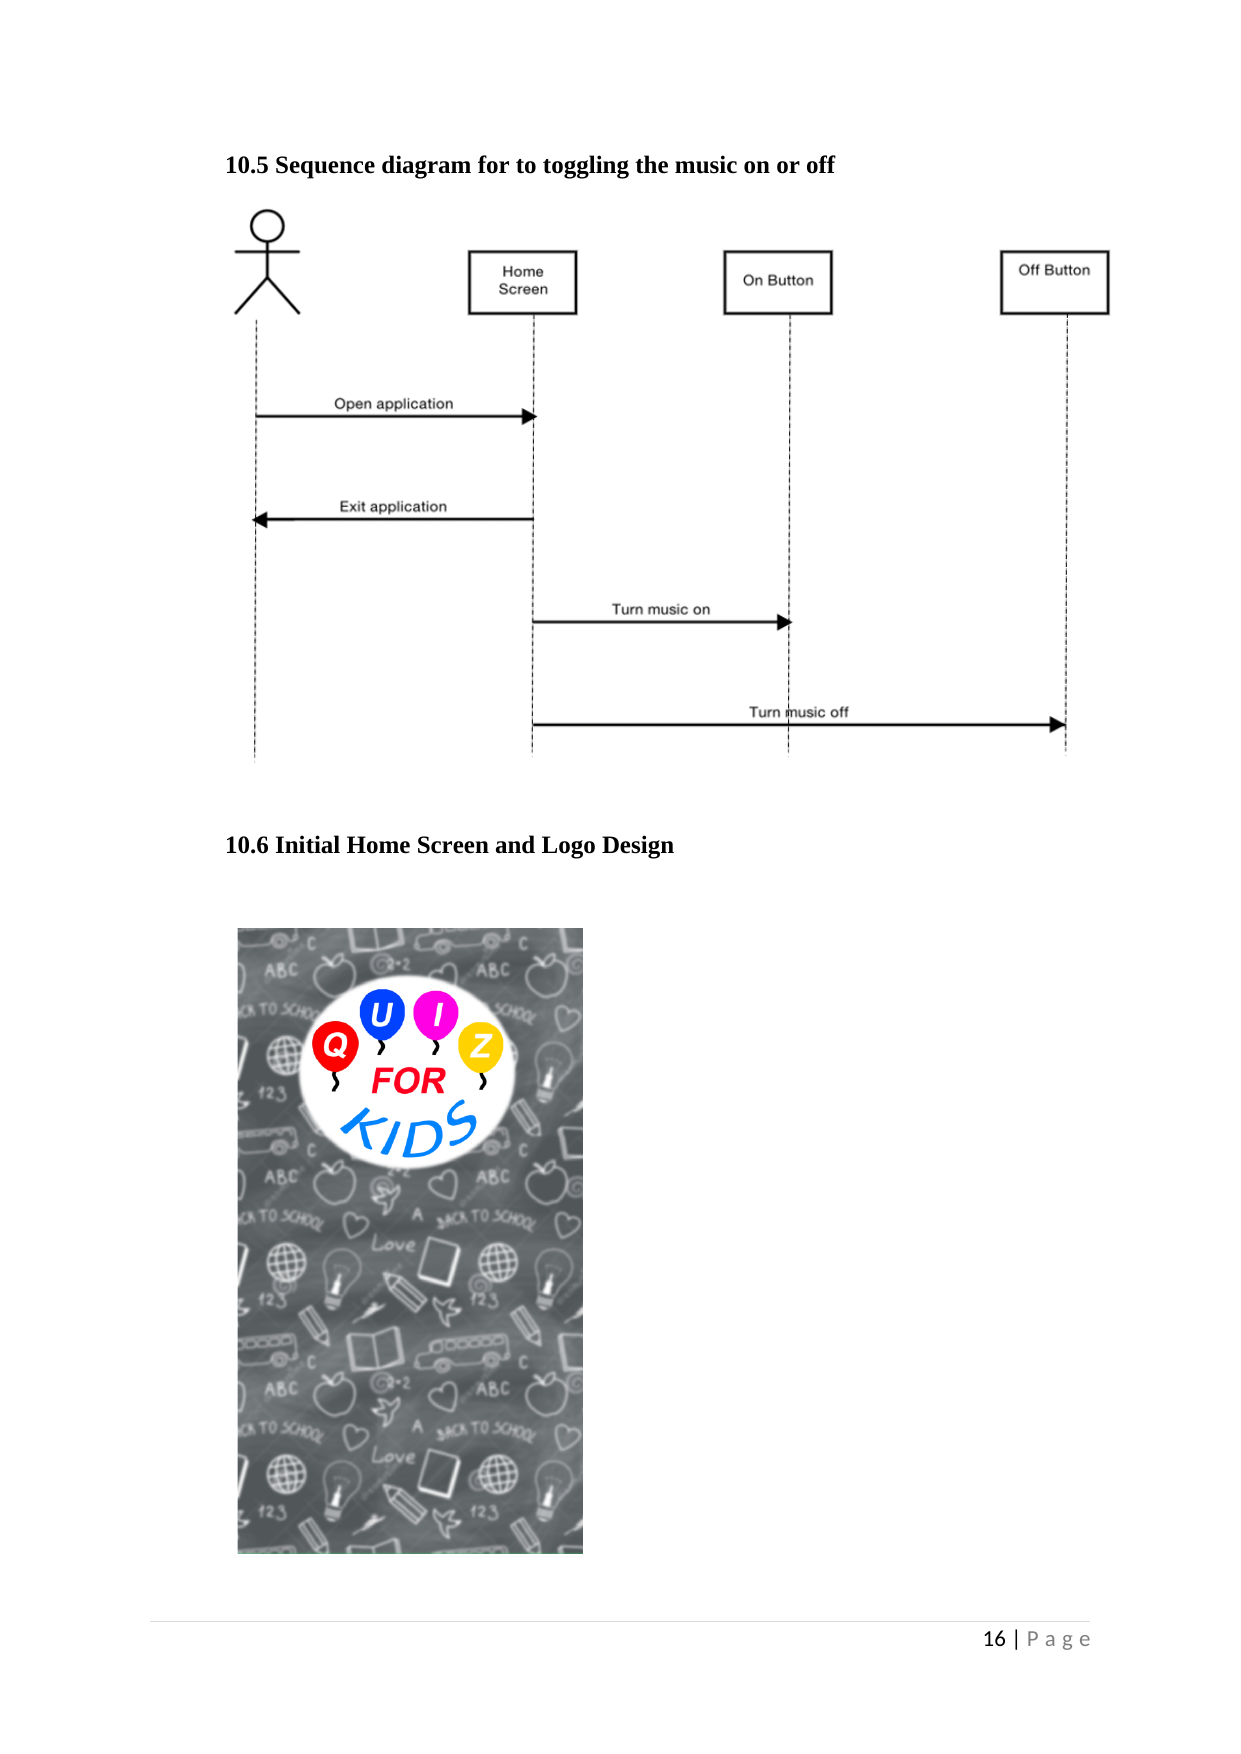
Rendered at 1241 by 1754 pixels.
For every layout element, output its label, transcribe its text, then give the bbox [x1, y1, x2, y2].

picture [236, 928, 583, 1550]
text 10.6 Initial Home Screen and Logo Design [150, 831, 1090, 859]
text 10.5 Sequence diagram for to toggling the music on or off [150, 150, 1090, 179]
picture [225, 197, 1120, 767]
